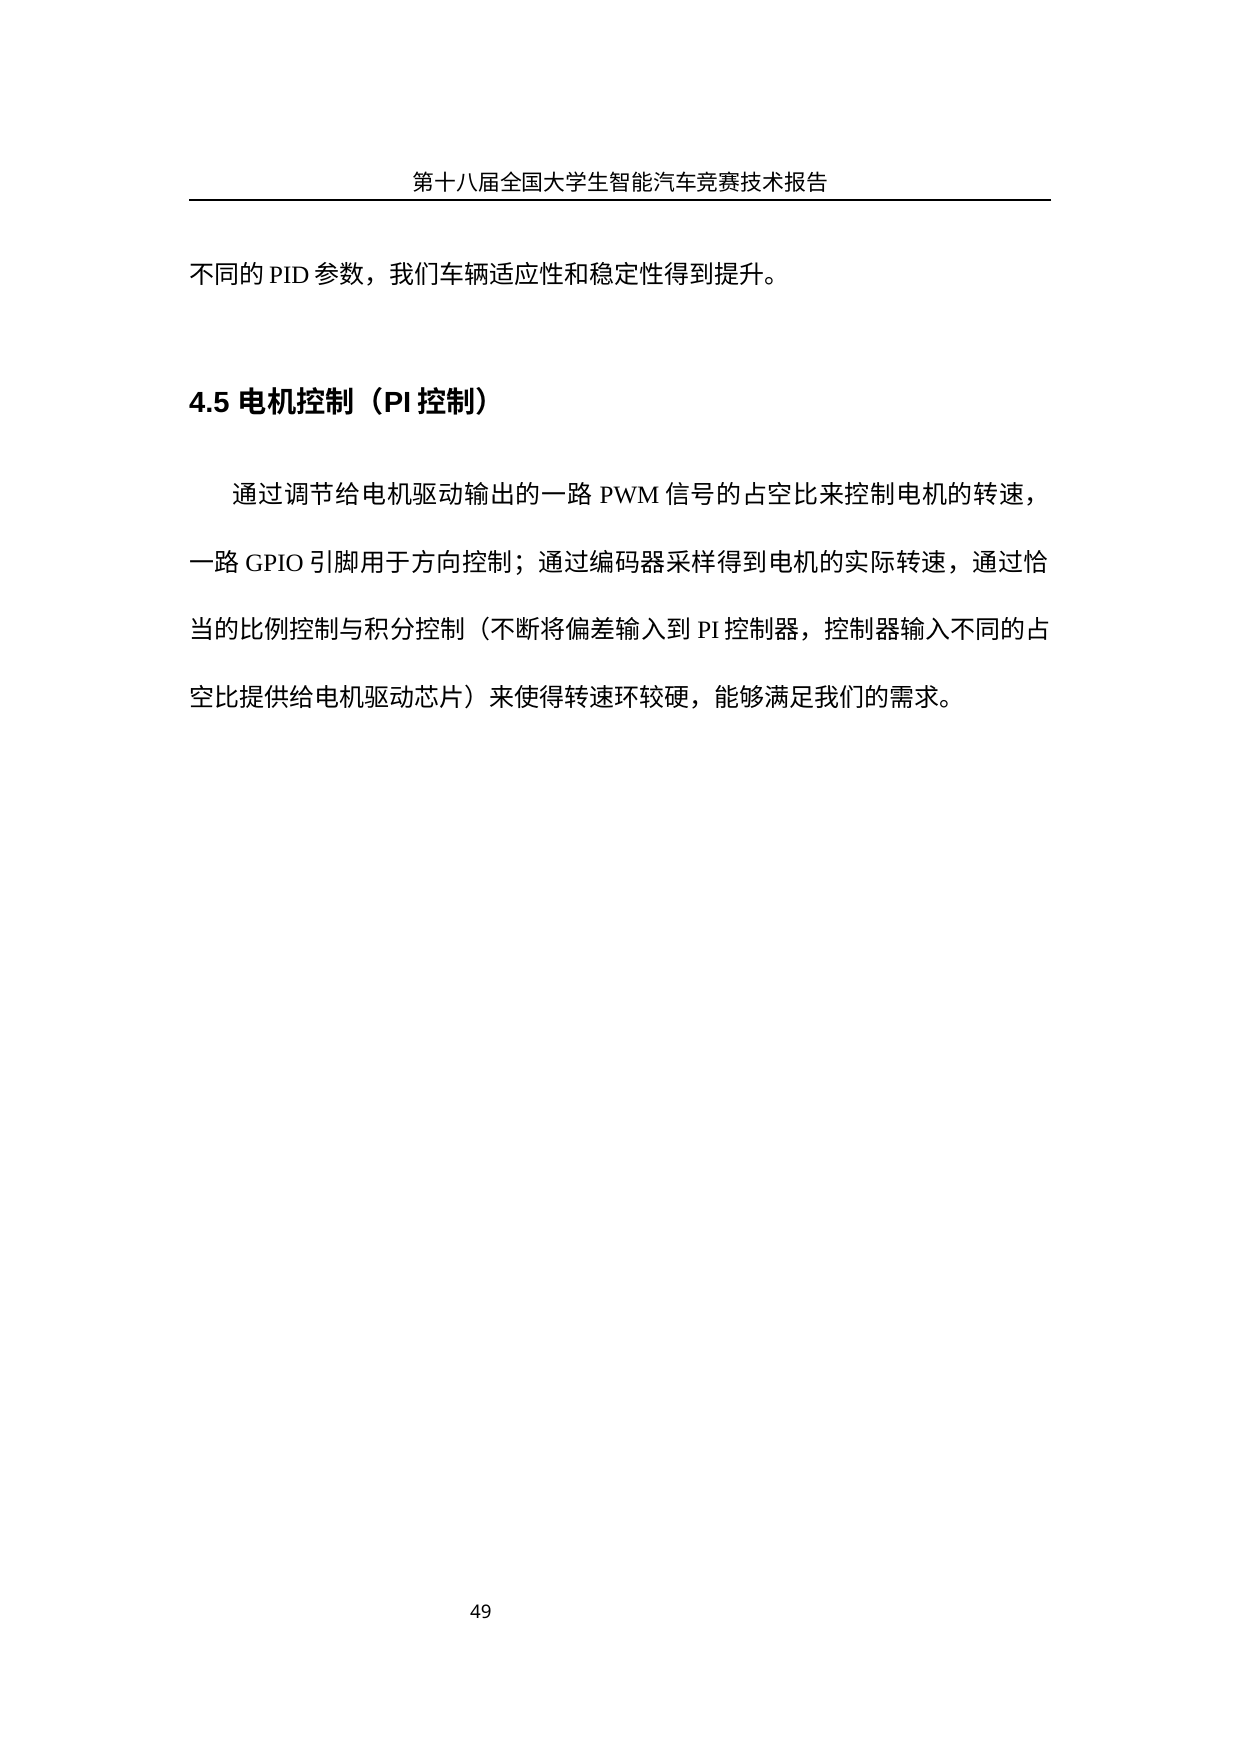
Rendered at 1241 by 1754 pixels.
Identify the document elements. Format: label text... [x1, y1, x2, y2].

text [189, 238, 1051, 306]
text 4.5 电机控制（PI控制） [189, 365, 1051, 433]
text 通过调节给电机驱动输出的一路PWM信号的占空比来控制电机的转速，一路GPIO引脚用于方向控制；通过编码器采样得到电机的实际转速，通过恰当的比例控制与积分控制（不断将偏差输入到PI控制器，控制器输入不同的占空比提供给电机驱动芯片）来使得转速环较硬，能够满足我们的需求。 [189, 458, 1051, 730]
